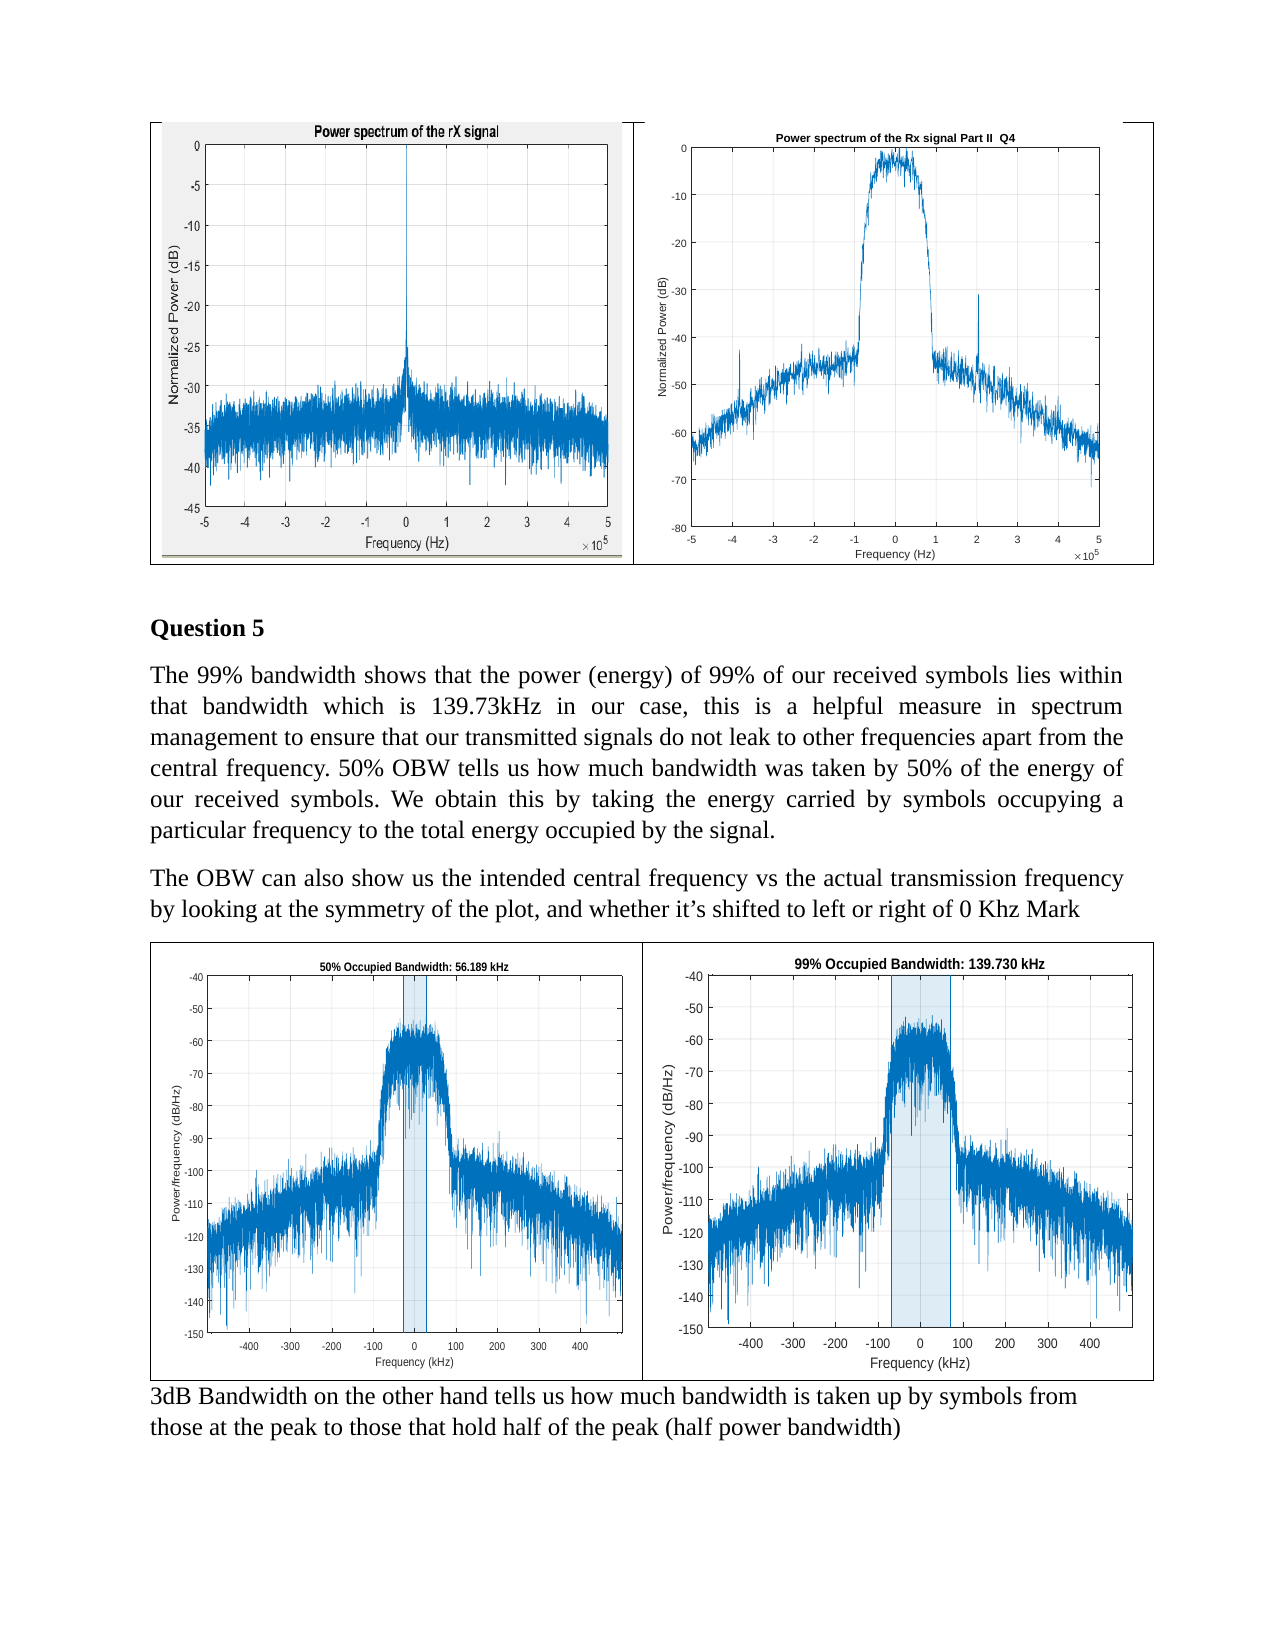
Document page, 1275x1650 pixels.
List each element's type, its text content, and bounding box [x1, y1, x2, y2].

table_header [637, 943, 642, 1380]
text Question 5 [150, 613, 1125, 641]
text The 99% bandwidth shows that the power (energy) of 99% of our received symbols lies within that bandwidth which is 139.73kHz in our case, this is a helpful measure in spectrum management to ensure that our transmitted signals do not leak to other frequencies apart from the central frequency. 50% OBW tells us how much bandwidth was taken by 50% of the energy of our received symbols. We obtain this by taking the energy carried by symbols occupying a particular frequency to the total energy occupied by the signal. [150, 660, 1125, 844]
table_header [151, 943, 161, 1380]
table_header [151, 123, 633, 564]
table_header [634, 123, 644, 564]
table_header [643, 943, 1153, 1380]
table_header [1123, 123, 1153, 564]
text The OBW can also show us the intended central frequency vs the actual transmission frequency by looking at the symmetry of the plot, and whether it’s shifted to left or right of 0 Khz Mark [150, 863, 1125, 923]
picture [161, 122, 623, 558]
text 3dB Bandwidth on the other hand tells us how much bandwidth is taken up by symbols from those at the peak to those that hold half of the peak (half power bandwidth) [150, 1381, 1125, 1441]
